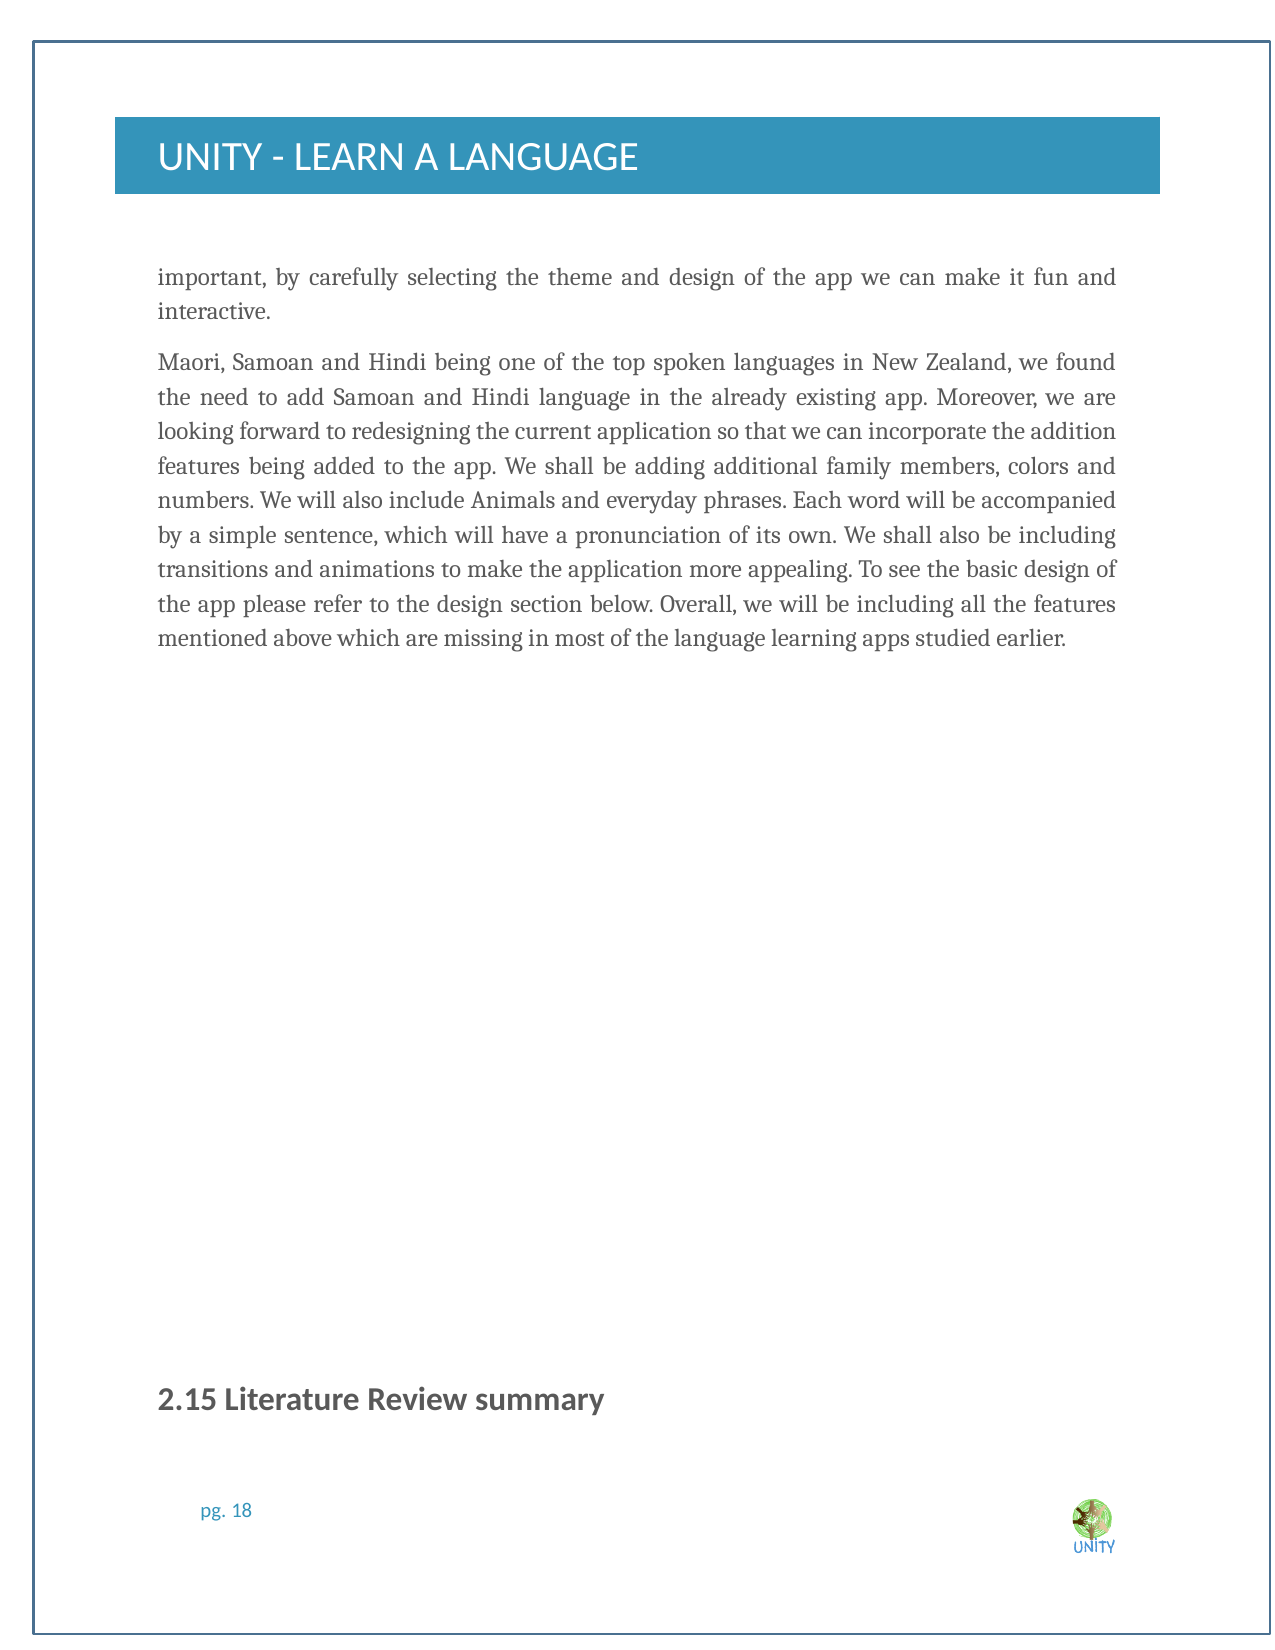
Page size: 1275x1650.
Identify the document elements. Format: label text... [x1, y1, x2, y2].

subtitle 2.15 Literature Review summary [157, 1378, 1117, 1419]
text Maori, Samoan and Hindi being one of the top spoken languages in New Zealand, we found the need to add Samoan and Hindi language in the already existing app. Moreover, we are looking forward to redesigning the current application so that we can incorporate the addition features being added to the app. We shall be adding additional family members, colors and numbers. We will also include Animals and everyday phrases. Each word will be accompanied by a simple sentence, which will have a pronunciation of its own. We shall also be including transitions and animations to make the application more appealing. To see the basic design of the app please refer to the design section below. Overall, we will be including all the features mentioned above which are missing in most of the language learning apps studied earlier. [157, 348, 1117, 653]
picture [1067, 1492, 1116, 1558]
